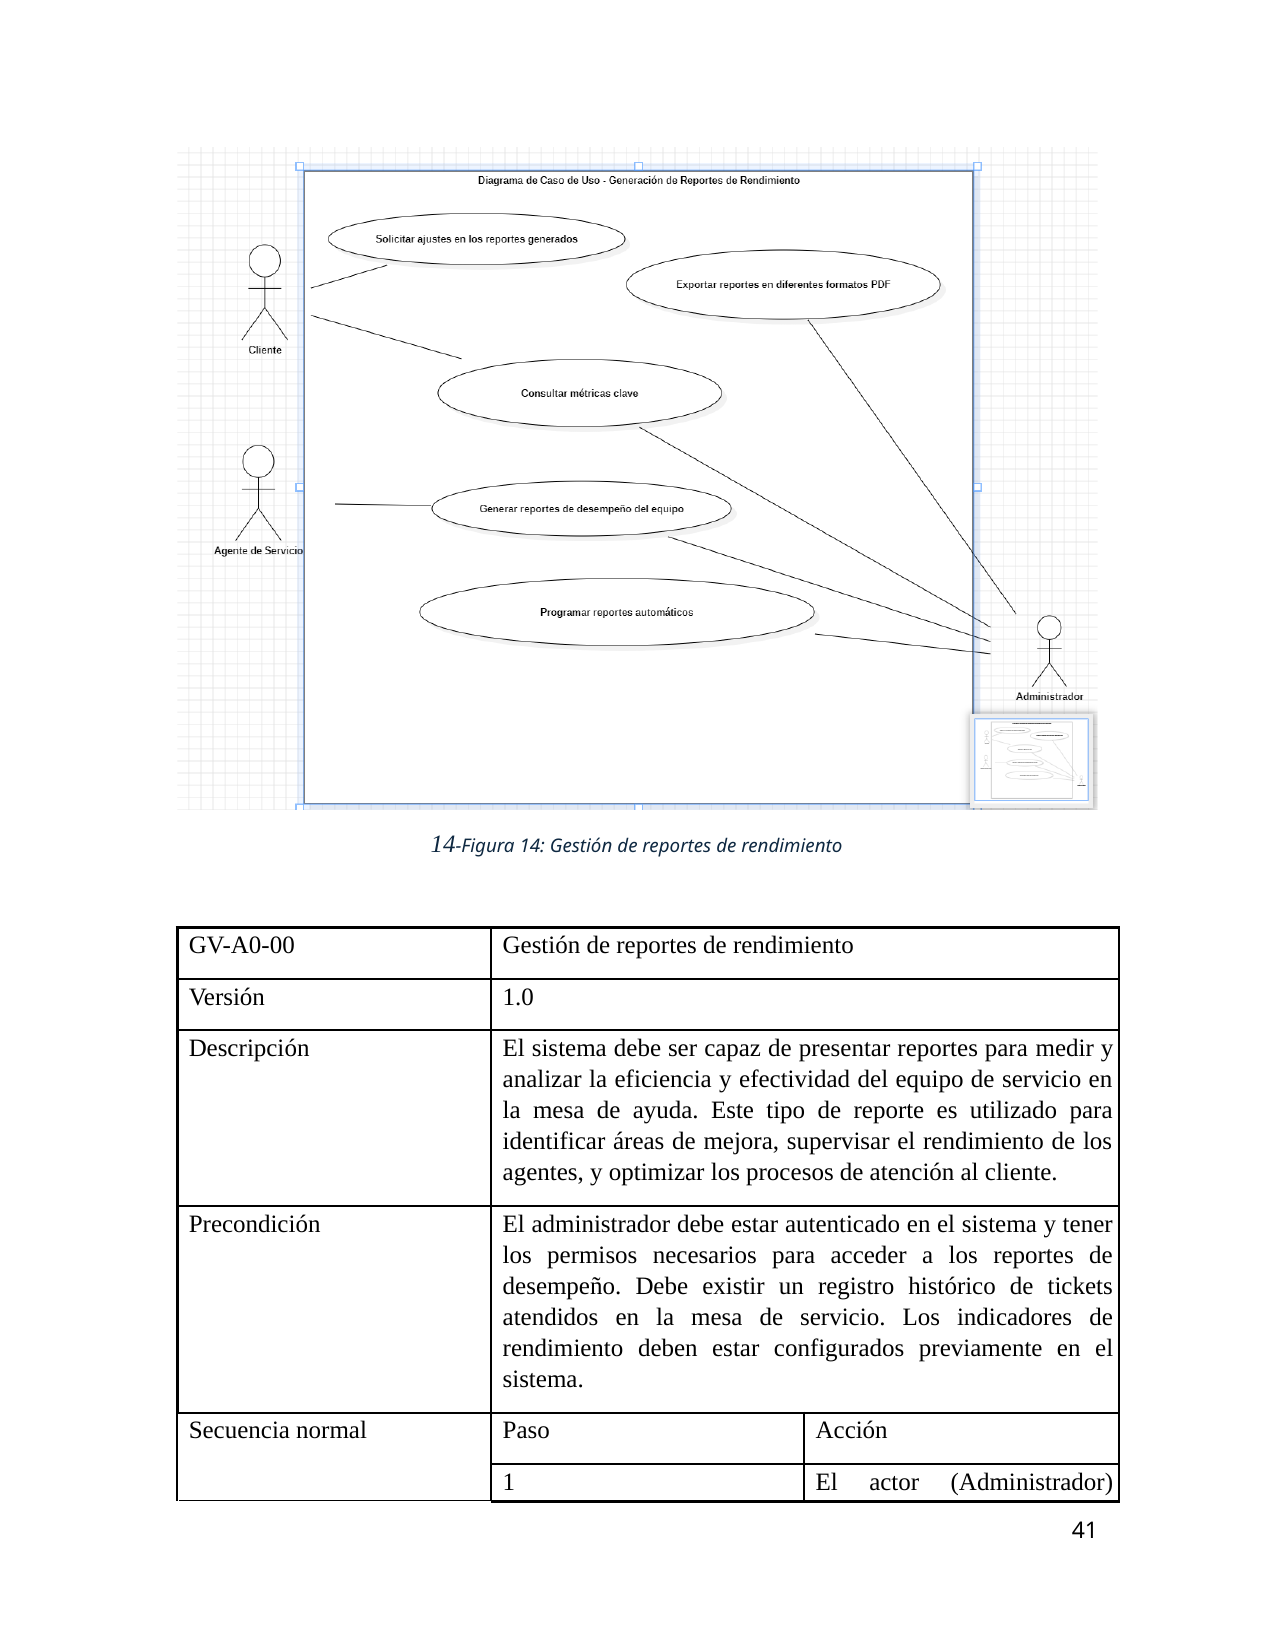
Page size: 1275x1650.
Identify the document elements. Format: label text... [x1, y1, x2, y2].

table_header Gestión de reportes de rendimiento [492, 929, 1118, 978]
table_header GV-A0-00 [179, 929, 490, 978]
table_cell Paso [492, 1414, 803, 1463]
table_cell El sistema debe ser capaz de presentar reportes para medir y analizar la eficiencia y efectividad del equipo de servicio en la mesa de ayuda. Este tipo de reporte es utilizado para identificar áreas de mejora, supervisar el rendimiento de los agentes, y optimizar los procesos de atención al cliente. [492, 1031, 1118, 1205]
table_cell Acción [805, 1414, 1118, 1463]
table_cell Precondición [179, 1207, 490, 1412]
picture [177, 147, 1098, 810]
table_cell Versión [179, 980, 490, 1029]
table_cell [805, 1465, 1118, 1500]
table_cell El administrador debe estar autenticado en el sistema y tener los permisos necesarios para acceder a los reportes de desempeño. Debe existir un registro histórico de tickets atendidos en la mesa de servicio. Los indicadores de rendimiento deben estar configurados previamente en el sistema. [492, 1207, 1118, 1412]
table_cell Secuencia normal [178, 1414, 490, 1500]
table_cell 1.0 [492, 980, 1118, 1029]
table_cell Descripción [179, 1031, 490, 1205]
table_cell 1 [492, 1465, 803, 1500]
text 14-Figura 14: Gestión de reportes de rendimiento [177, 829, 1098, 858]
